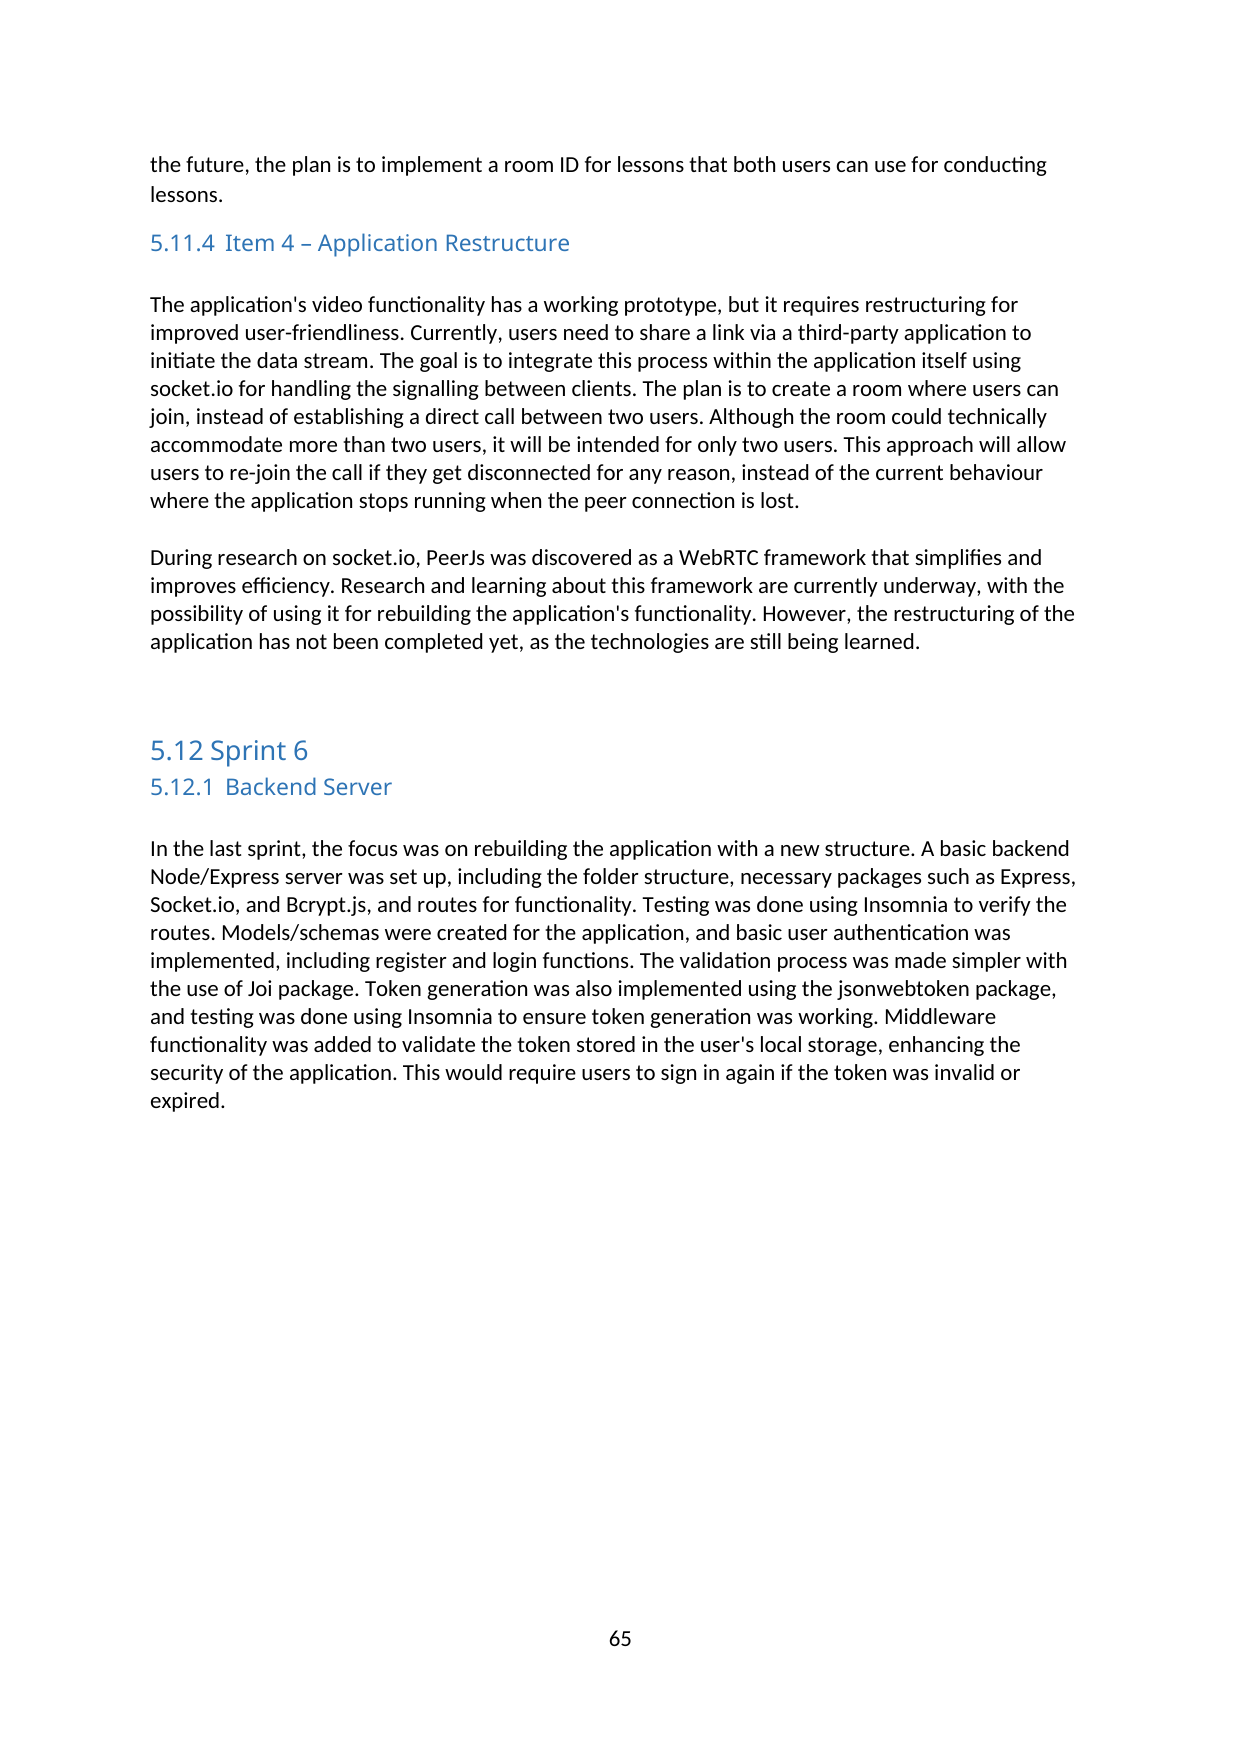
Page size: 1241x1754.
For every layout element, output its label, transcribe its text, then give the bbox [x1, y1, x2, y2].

subtitle Backend Server [150, 771, 1090, 802]
text In the last sprint, the focus was on rebuilding the application with a new structure. A basic backend Node/Express server was set up, including the folder structure, necessary packages such as Express, Socket.io, and Bcrypt.js, and routes for functionality. Testing was done using Insomnia to verify the routes. Models/schemas were created for the application, and basic user authentication was implemented, including register and login functions. The validation process was made simpler with the use of Joi package. Token generation was also implemented using the jsonwebtoken package, and testing was done using Insomnia to ensure token generation was working. Middleware functionality was added to validate the token stored in the user's local storage, enhancing the security of the application. This would require users to sign in again if the token was invalid or expired. [150, 834, 1090, 1114]
text During research on socket.io, PeerJs was discovered as a WebRTC framework that simplifies and improves efficiency. Research and learning about this framework are currently underway, with the possibility of using it for rebuilding the application's functionality. However, the restructuring of the application has not been completed yet, as the technologies are still being learned. [150, 543, 1090, 655]
text The application's video functionality has a working prototype, but it requires restructuring for improved user-friendliness. Currently, users need to share a link via a third-party application to initiate the data stream. The goal is to integrate this process within the application itself using socket.io for handling the signalling between clients. The plan is to create a room where users can join, instead of establishing a direct call between two users. Although the room could technically accommodate more than two users, it will be intended for only two users. This approach will allow users to re-join the call if they get disconnected for any reason, instead of the current behaviour where the application stops running when the peer connection is lost. [150, 290, 1090, 514]
subtitle Sprint 6 [150, 731, 1090, 768]
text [150, 150, 1090, 208]
subtitle Item 4 – Application Restructure [150, 227, 1090, 258]
